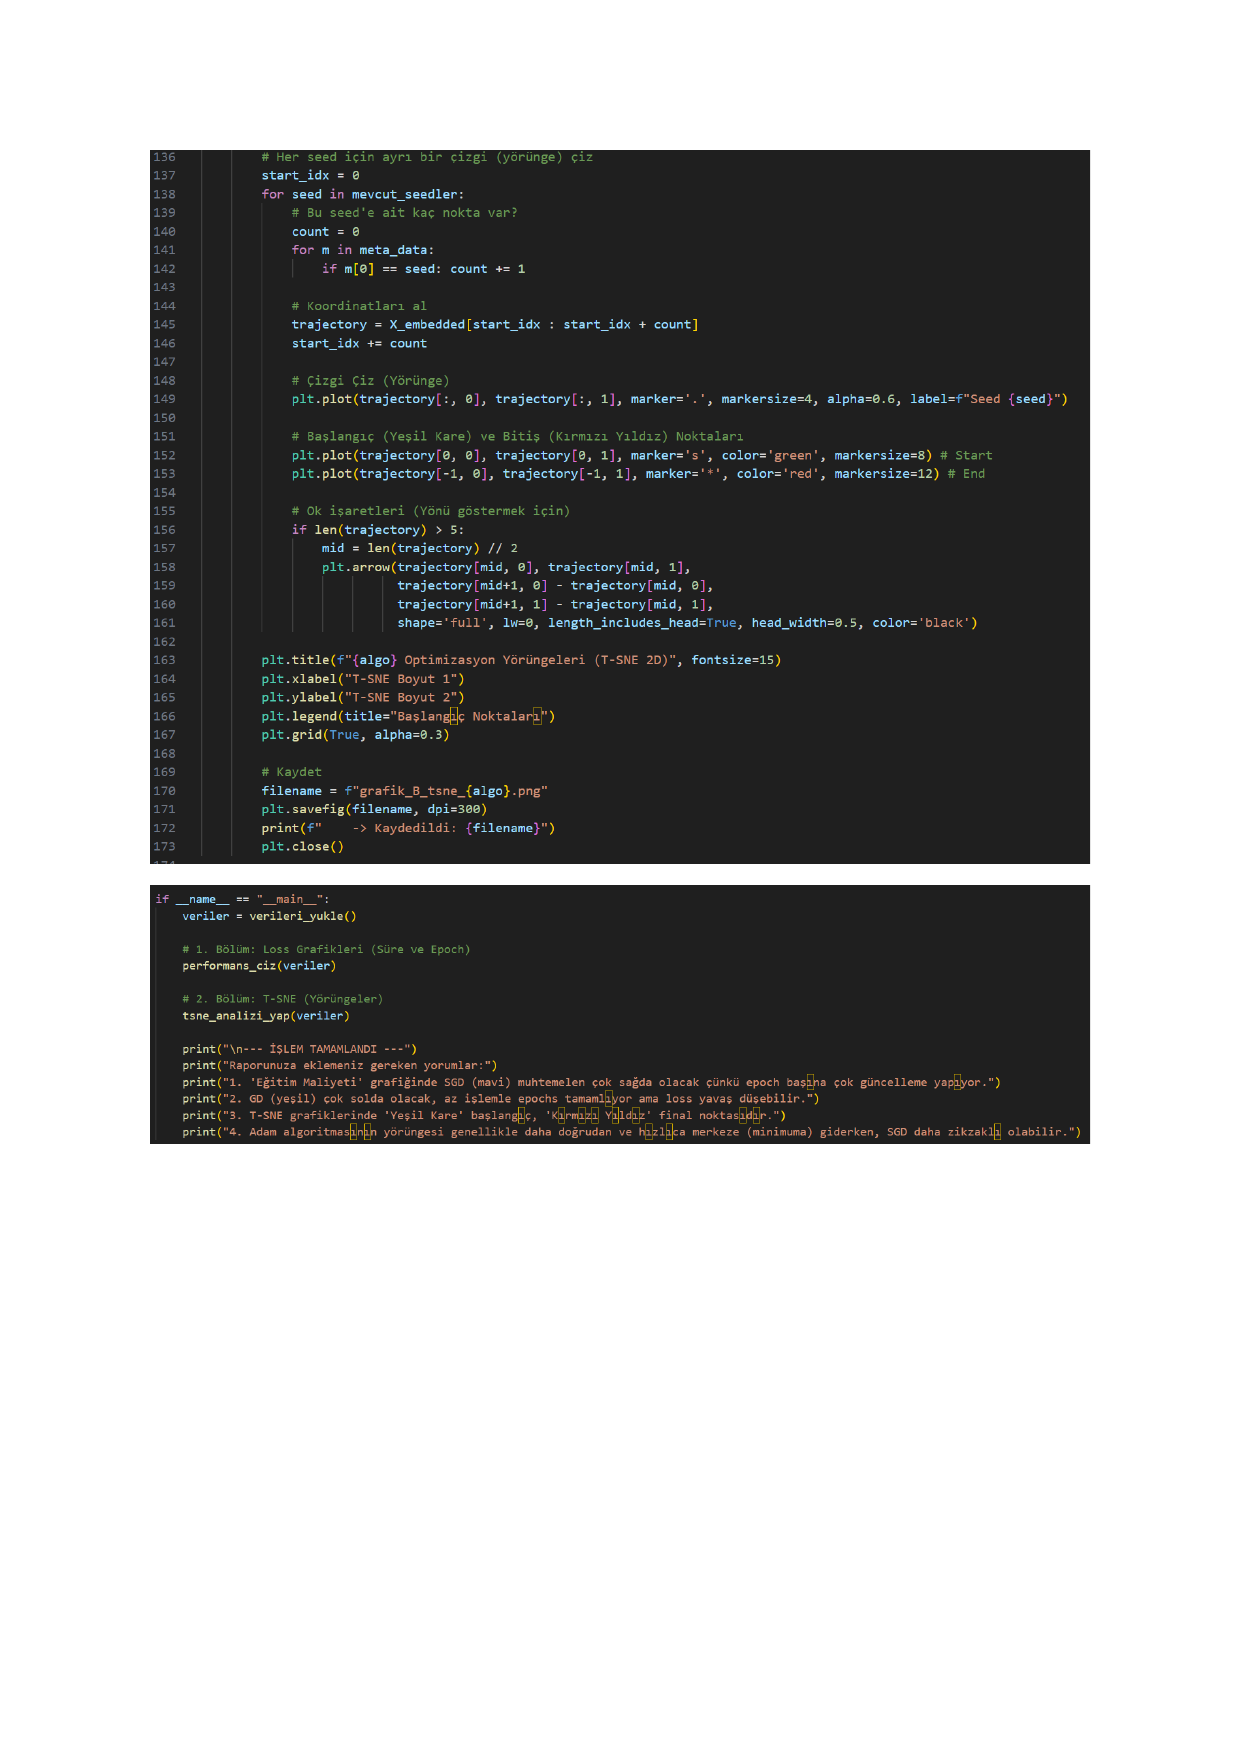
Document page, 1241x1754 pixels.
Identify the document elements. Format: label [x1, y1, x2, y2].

picture [150, 885, 1091, 1144]
picture [150, 150, 1091, 864]
